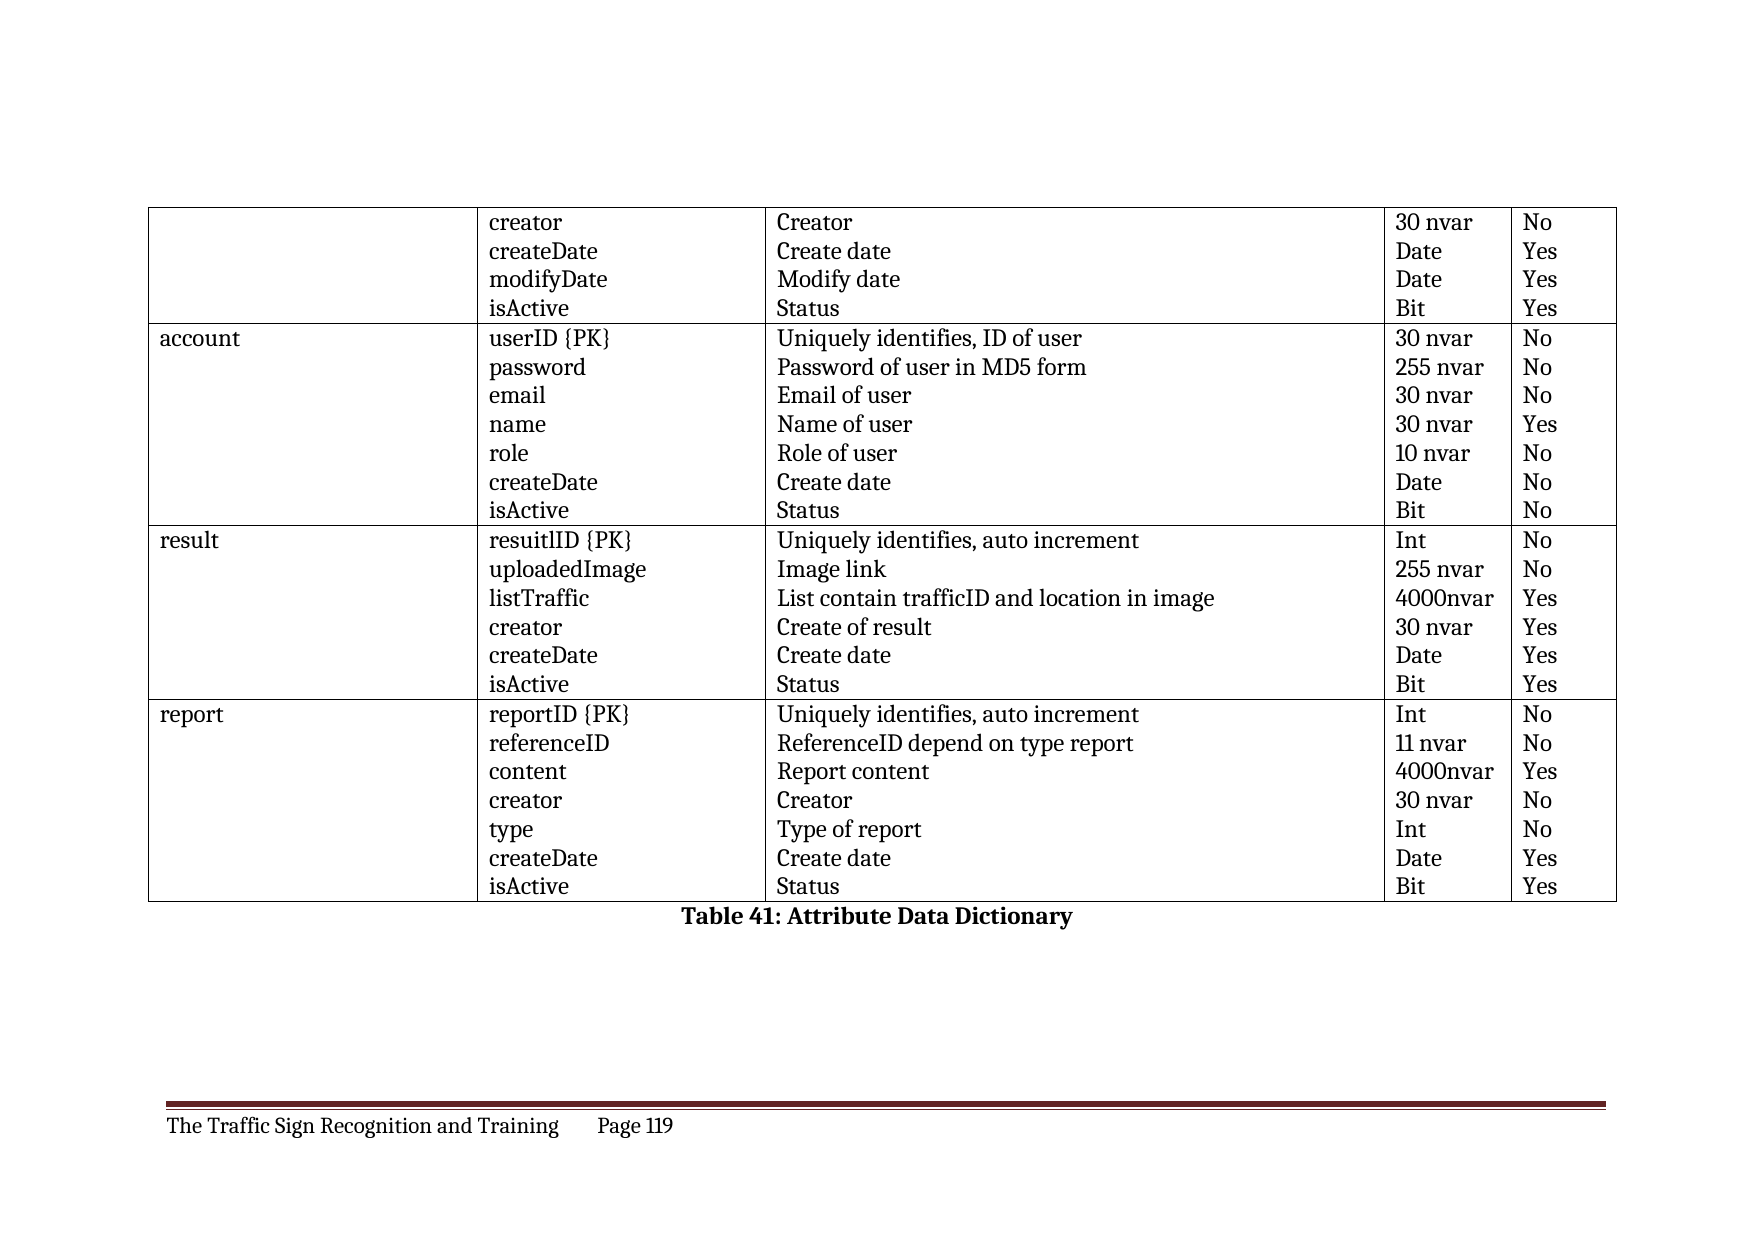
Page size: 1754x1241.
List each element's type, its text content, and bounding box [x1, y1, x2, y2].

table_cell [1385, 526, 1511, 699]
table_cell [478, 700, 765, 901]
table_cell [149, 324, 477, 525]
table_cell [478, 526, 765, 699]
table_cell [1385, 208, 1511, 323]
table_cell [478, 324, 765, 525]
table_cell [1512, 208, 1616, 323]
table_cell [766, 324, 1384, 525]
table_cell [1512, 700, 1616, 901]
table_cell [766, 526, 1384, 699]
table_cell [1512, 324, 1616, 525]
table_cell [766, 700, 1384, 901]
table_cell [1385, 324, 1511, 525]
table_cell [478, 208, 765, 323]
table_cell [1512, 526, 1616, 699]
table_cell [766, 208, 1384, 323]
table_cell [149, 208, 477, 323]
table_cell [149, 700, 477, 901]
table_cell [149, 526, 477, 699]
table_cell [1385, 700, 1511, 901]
text Table 41: Attribute Data Dictionary [148, 902, 1606, 931]
